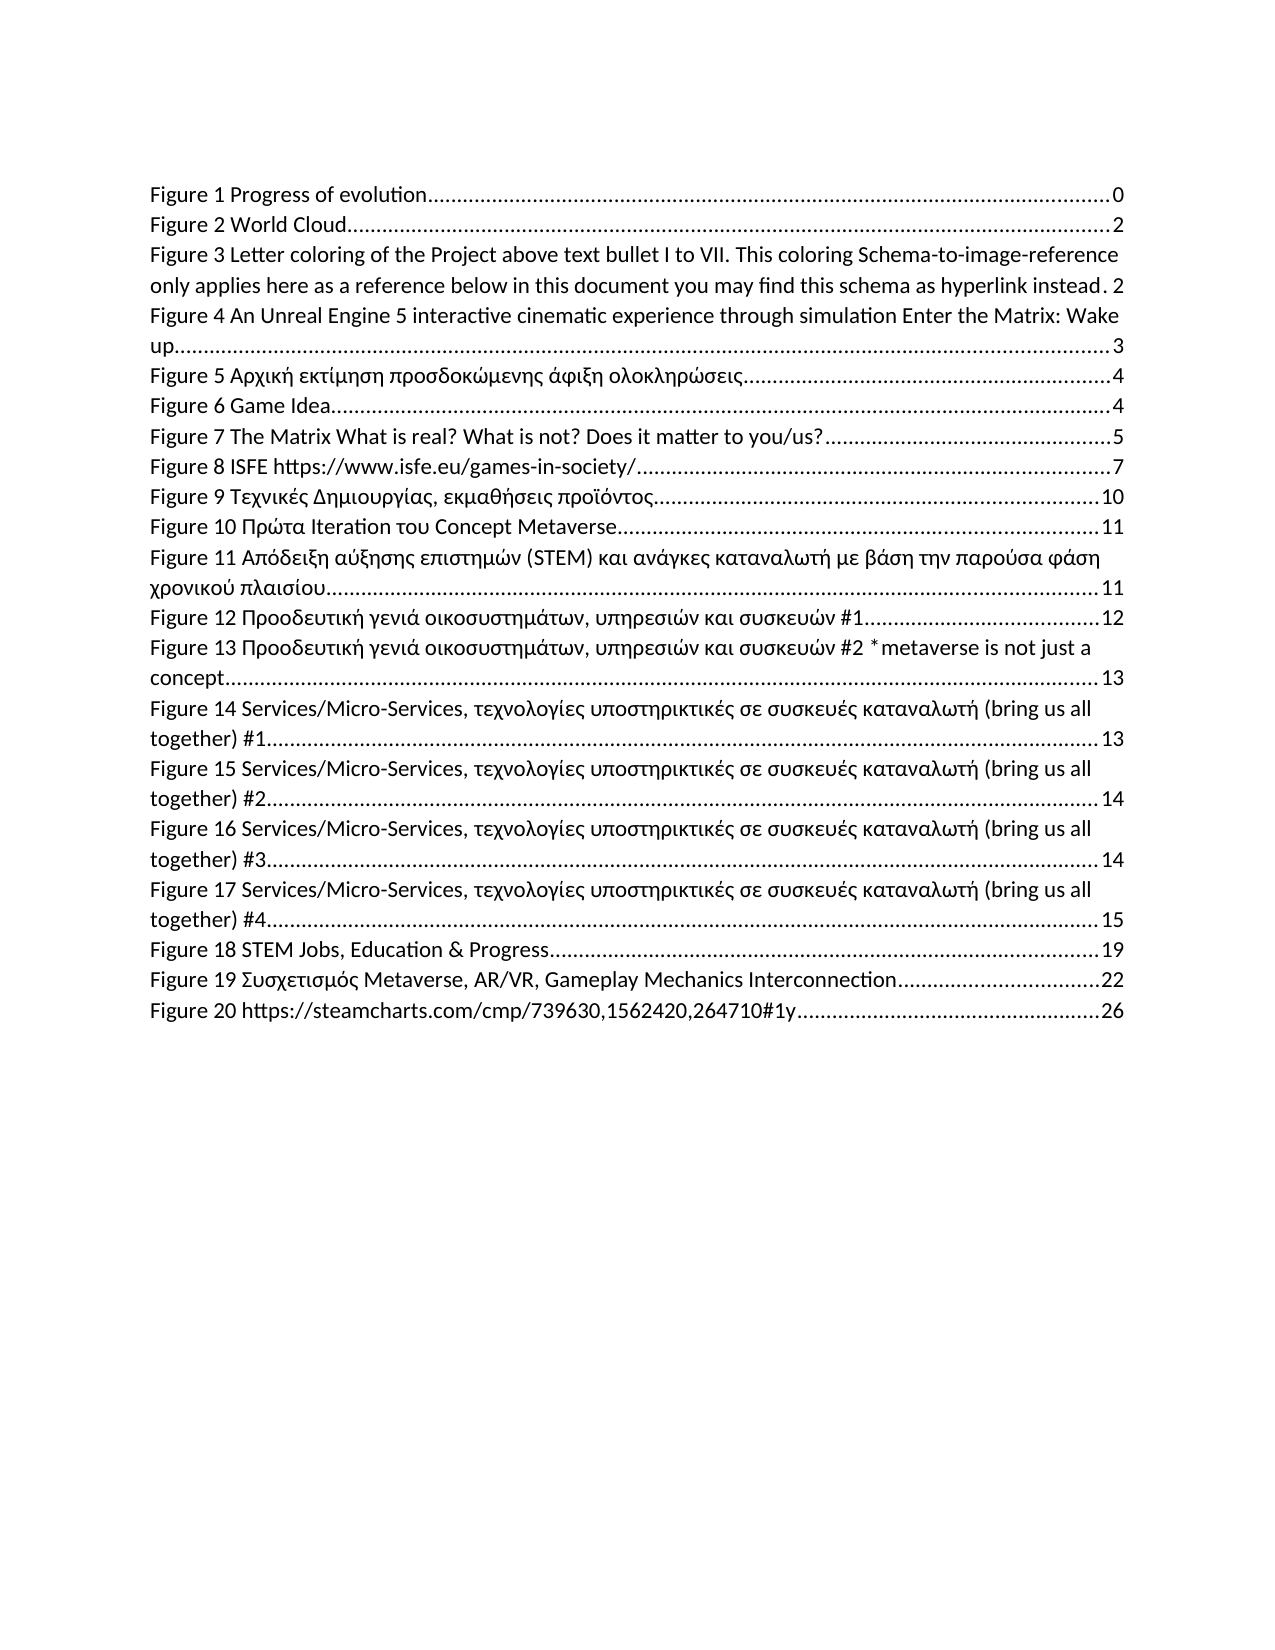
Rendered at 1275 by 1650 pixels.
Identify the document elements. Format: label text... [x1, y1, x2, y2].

text Figure 19 Συσχετισμός Metaverse, AR/VR, Gameplay Mechanics Interconnection 22 [150, 966, 1125, 994]
text Figure 4 An Unreal Engine 5 interactive cinematic experience through simulation Enter the Matrix: Wake up 3 [150, 301, 1125, 359]
text Figure 6 Game Idea 4 [150, 392, 1125, 420]
text Figure 15 Services/Micro-Services, τεχνολογίες υποστηρικτικές σε συσκευές καταναλωτή (bring us all together) #2 14 [150, 754, 1125, 812]
text Figure 18 STEM Jobs, Education & Progress 19 [150, 935, 1125, 963]
text Figure 1 Progress of evolution 0 [150, 180, 1125, 208]
text Figure 5 Αρχική εκτίμηση προσδοκώμενης άφιξη ολοκληρώσεις 4 [150, 361, 1125, 389]
text Figure 16 Services/Micro-Services, τεχνολογίες υποστηρικτικές σε συσκευές καταναλωτή (bring us all together) #3 14 [150, 814, 1125, 873]
text Figure 3 Letter coloring of the Project above text bullet I to VII. This coloring Schema-to-image-reference only applies here as a reference below in this document you may find this schema as hyperlink instead 2 [150, 241, 1125, 299]
text Figure 10 Πρώτα Iteration του Concept Metaverse 11 [150, 512, 1125, 541]
text Figure 20 https://steamcharts.com/cmp/739630,1562420,264710#1y 26 [150, 996, 1125, 1024]
text Figure 8 ISFE https://www.isfe.eu/games-in-society/ 7 [150, 452, 1125, 480]
text Figure 11 Απόδειξη αύξησης επιστημών (STEM) και ανάγκες καταναλωτή με βάση την παρούσα φάση χρονικού πλαισίου 11 [150, 543, 1125, 601]
text Figure 9 Τεχνικές Δημιουργίας, εκμαθήσεις προϊόντος 10 [150, 482, 1125, 510]
text Figure 17 Services/Micro-Services, τεχνολογίες υποστηρικτικές σε συσκευές καταναλωτή (bring us all together) #4 15 [150, 875, 1125, 933]
text Figure 14 Services/Micro-Services, τεχνολογίες υποστηρικτικές σε συσκευές καταναλωτή (bring us all together) #1 13 [150, 694, 1125, 752]
text Figure 13 Προοδευτική γενιά οικοσυστημάτων, υπηρεσιών και συσκευών #2 *metaverse is not just a concept 13 [150, 633, 1125, 692]
text Figure 7 The Matrix What is real? What is not? Does it matter to you/us? 5 [150, 422, 1125, 450]
text Figure 2 World Cloud 2 [150, 210, 1125, 238]
text Figure 12 Προοδευτική γενιά οικοσυστημάτων, υπηρεσιών και συσκευών #1 12 [150, 603, 1125, 631]
